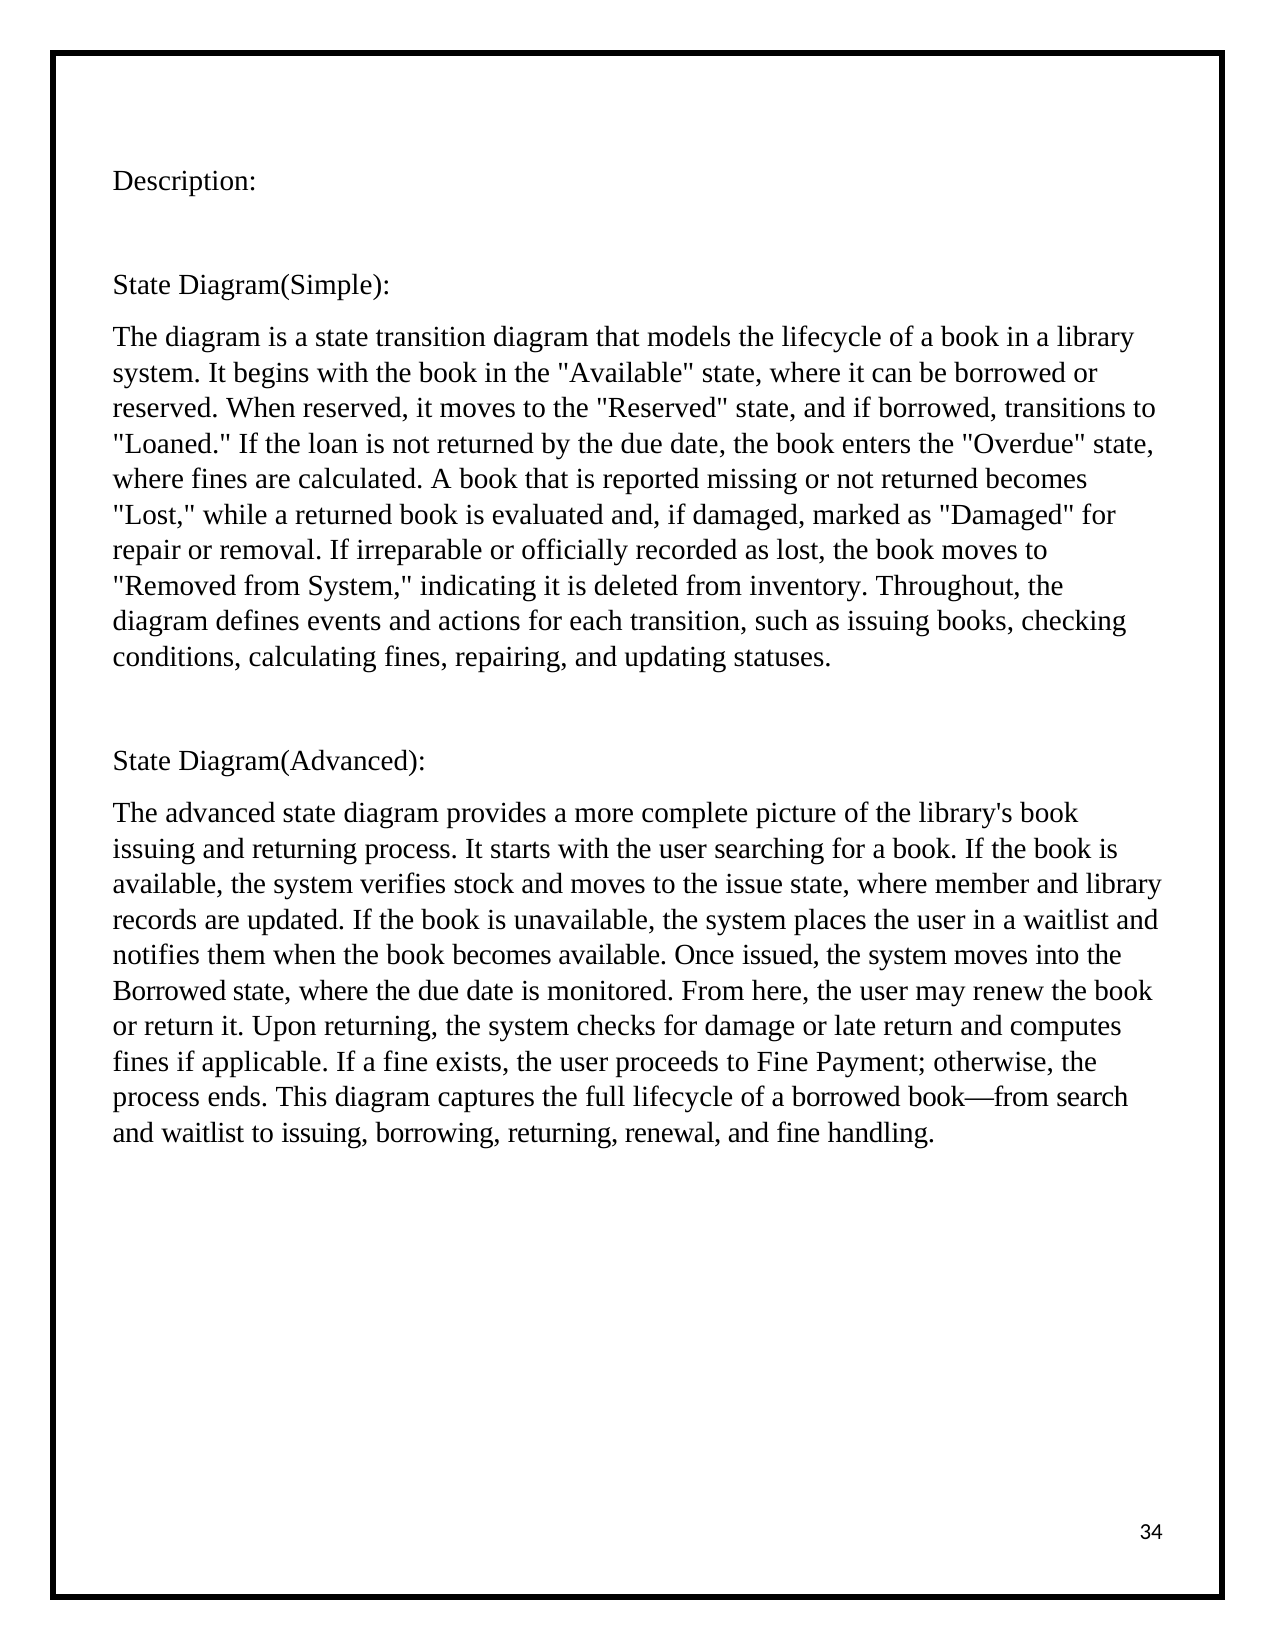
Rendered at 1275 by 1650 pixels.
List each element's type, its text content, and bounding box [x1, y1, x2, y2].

text State Diagram(Simple): [112, 267, 1162, 301]
text Description: [112, 163, 1162, 196]
text The diagram is a state transition diagram that models the lifecycle of a book in a library system. It begins with the book in the "Available" state, where it can be borrowed or reserved. When reserved, it moves to the "Reserved" state, and if borrowed, transitions to "Loaned." If the loan is not returned by the due date, the book enters the "Overdue" state, where fines are calculated. A book that is reported missing or not returned becomes "Lost," while a returned book is evaluated and, if damaged, marked as "Damaged" for repair or removal. If irreparable or officially recorded as lost, the book moves to "Removed from System," indicating it is deleted from inventory. Throughout, the diagram defines events and actions for each transition, such as issuing books, checking conditions, calculating fines, repairing, and updating statuses. [112, 319, 1162, 672]
text State Diagram(Advanced): [112, 743, 1162, 777]
text The advanced state diagram provides a more complete picture of the library's book issuing and returning process. It starts with the user searching for a book. If the book is available, the system verifies stock and moves to the issue state, where member and library records are updated. If the book is unavailable, the system places the user in a waitlist and notifies them when the book becomes available. Once issued, the system moves into the Borrowed state, where the due date is monitored. From here, the user may renew the book or return it. Upon returning, the system checks for damage or late return and computes fines if applicable. If a fine exists, the user proceeds to Fine Payment; otherwise, the process ends. This diagram captures the full lifecycle of a borrowed book—from search and waitlist to issuing, borrowing, returning, renewal, and fine handling. [112, 795, 1162, 1149]
